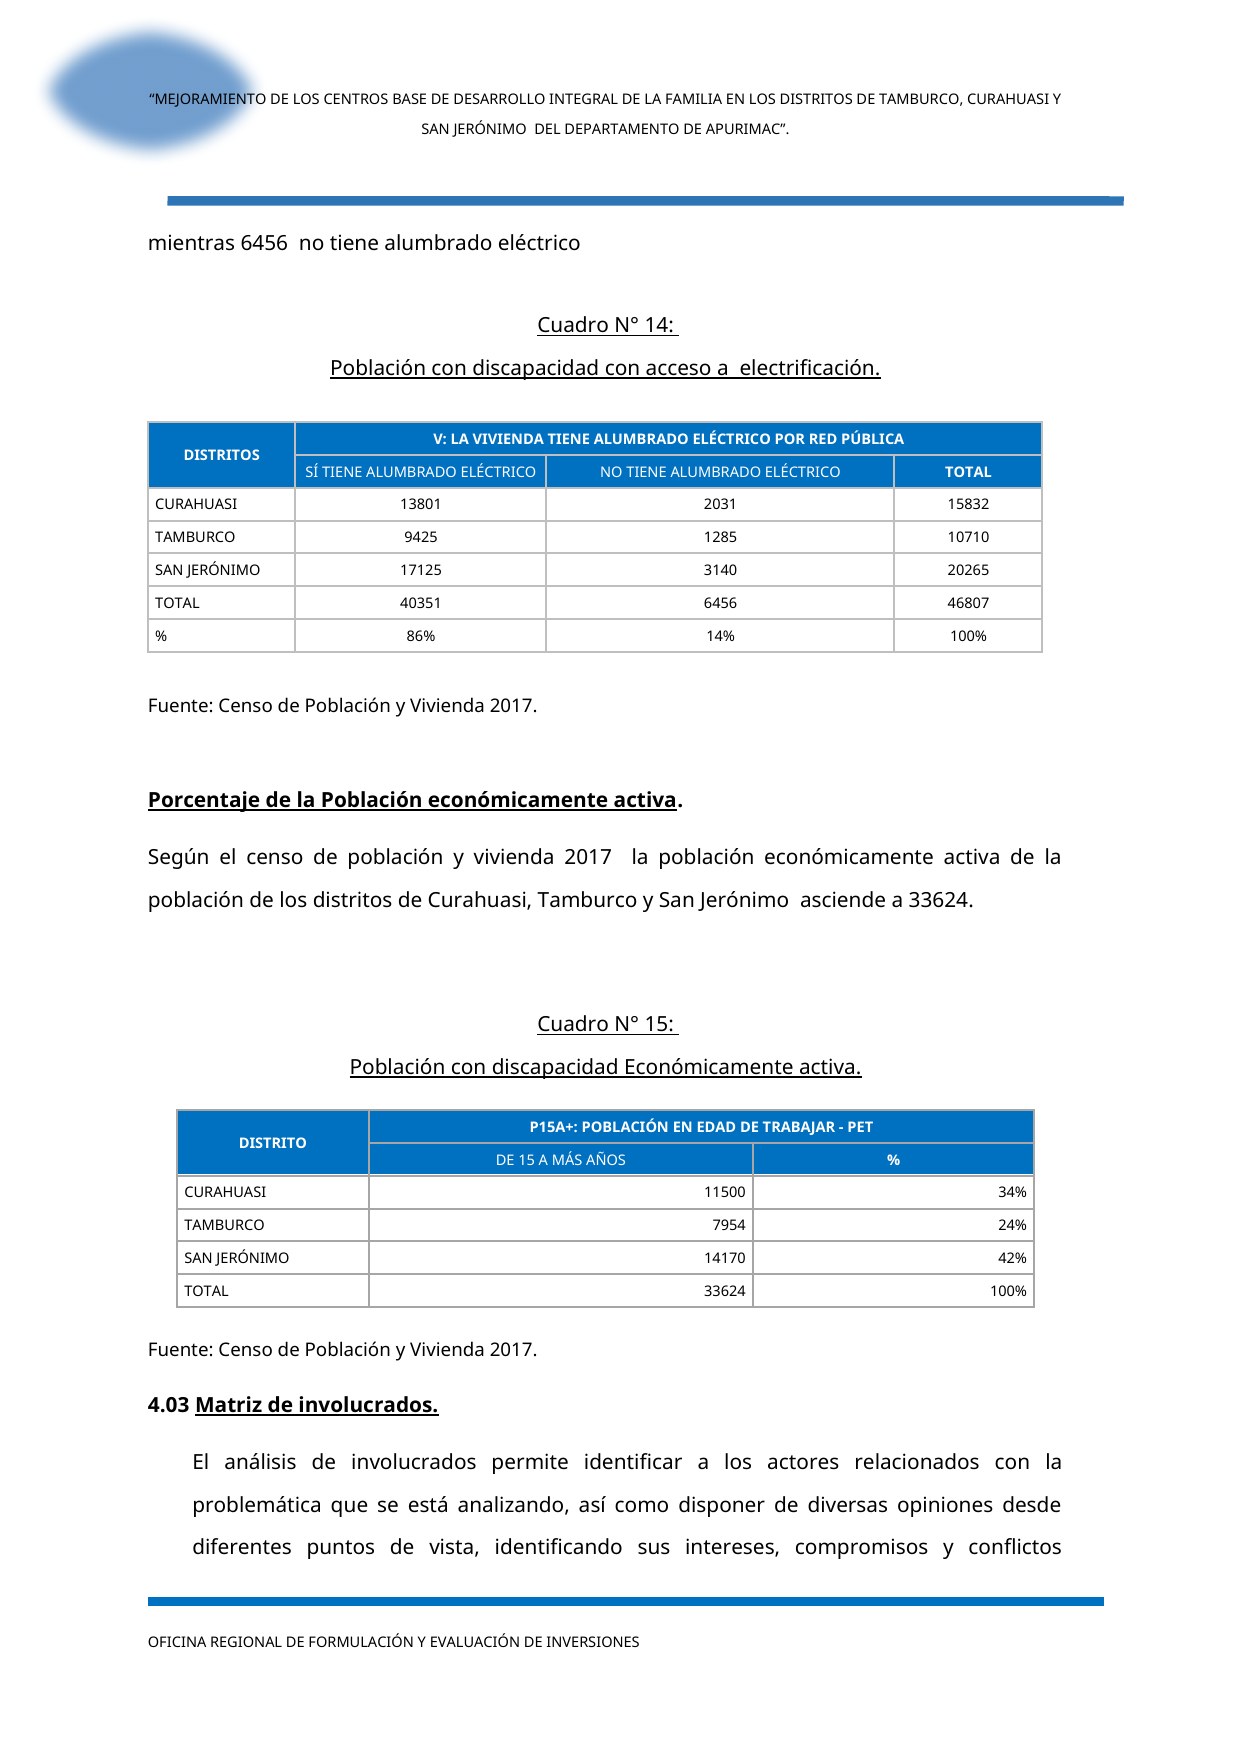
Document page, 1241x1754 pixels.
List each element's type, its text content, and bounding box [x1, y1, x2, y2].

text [148, 228, 1063, 257]
text Cuadro N° 14: [148, 311, 1063, 339]
text 4.03 Matriz de involucrados. [148, 1390, 1063, 1419]
table_cell SAN JERÓNIMO [149, 554, 294, 585]
table_cell 24% [754, 1210, 1033, 1240]
table_cell 17125 [296, 554, 545, 585]
text Cuadro N° 15: [148, 1009, 1063, 1038]
table_header V: LA VIVIENDA TIENE ALUMBRADO ELÉCTRICO POR RED PÚBLICA [296, 423, 1041, 454]
table_cell 46807 [895, 587, 1041, 618]
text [192, 1447, 1063, 1561]
table_cell TAMBURCO [149, 522, 294, 552]
table_cell 6456 [547, 587, 893, 618]
table_cell SAN JERÓNIMO [178, 1242, 368, 1273]
table_cell TOTAL [178, 1275, 368, 1306]
table_cell 13801 [296, 489, 545, 519]
table_cell 100% [895, 620, 1041, 651]
text Según el censo de población y vivienda 2017 la población económicamente activa de la población de los distritos de Curahuasi, Tamburco y San Jerónimo asciende a 33624. [148, 842, 1063, 913]
table_cell 11500 [370, 1177, 752, 1207]
text Fuente: Censo de Población y Vivienda 2017. [148, 692, 1063, 718]
table_header DISTRITOS [149, 423, 294, 487]
text Porcentaje de la Población económicamente activa. [148, 785, 1063, 814]
table_cell 100% [754, 1275, 1033, 1306]
table_cell 14170 [370, 1242, 752, 1273]
table_cell 40351 [296, 587, 545, 618]
text Fuente: Censo de Población y Vivienda 2017. [148, 1336, 1063, 1362]
table_cell TAMBURCO [178, 1210, 368, 1240]
table_cell 10710 [895, 522, 1041, 552]
table_cell 33624 [370, 1275, 752, 1306]
table_cell 1285 [547, 522, 893, 552]
table_cell 20265 [895, 554, 1041, 585]
table_cell 42% [754, 1242, 1033, 1273]
table_header P15A+: POBLACIÓN EN EDAD DE TRABAJAR - PET [370, 1111, 1033, 1142]
table_cell CURAHUASI [178, 1177, 368, 1207]
table_cell % [754, 1144, 1033, 1174]
text Población con discapacidad Económicamente activa. [148, 1052, 1063, 1081]
table_cell 7954 [370, 1210, 752, 1240]
table_cell NO TIENE ALUMBRADO ELÉCTRICO [547, 456, 893, 487]
table_cell 9425 [296, 522, 545, 552]
text Población con discapacidad con acceso a electrificación. [148, 353, 1063, 382]
table_header DISTRITO [178, 1111, 368, 1174]
table_cell 3140 [547, 554, 893, 585]
table_cell 15832 [895, 489, 1041, 519]
table_cell 34% [754, 1177, 1033, 1207]
table_cell TOTAL [895, 456, 1041, 487]
table_cell DE 15 A MÁS AÑOS [370, 1144, 752, 1174]
table_cell % [149, 620, 294, 651]
table_cell TOTAL [149, 587, 294, 618]
table_cell 2031 [547, 489, 893, 519]
table_cell 86% [296, 620, 545, 651]
table_cell 14% [547, 620, 893, 651]
table_cell SÍ TIENE ALUMBRADO ELÉCTRICO [296, 456, 545, 487]
table_cell CURAHUASI [149, 489, 294, 519]
